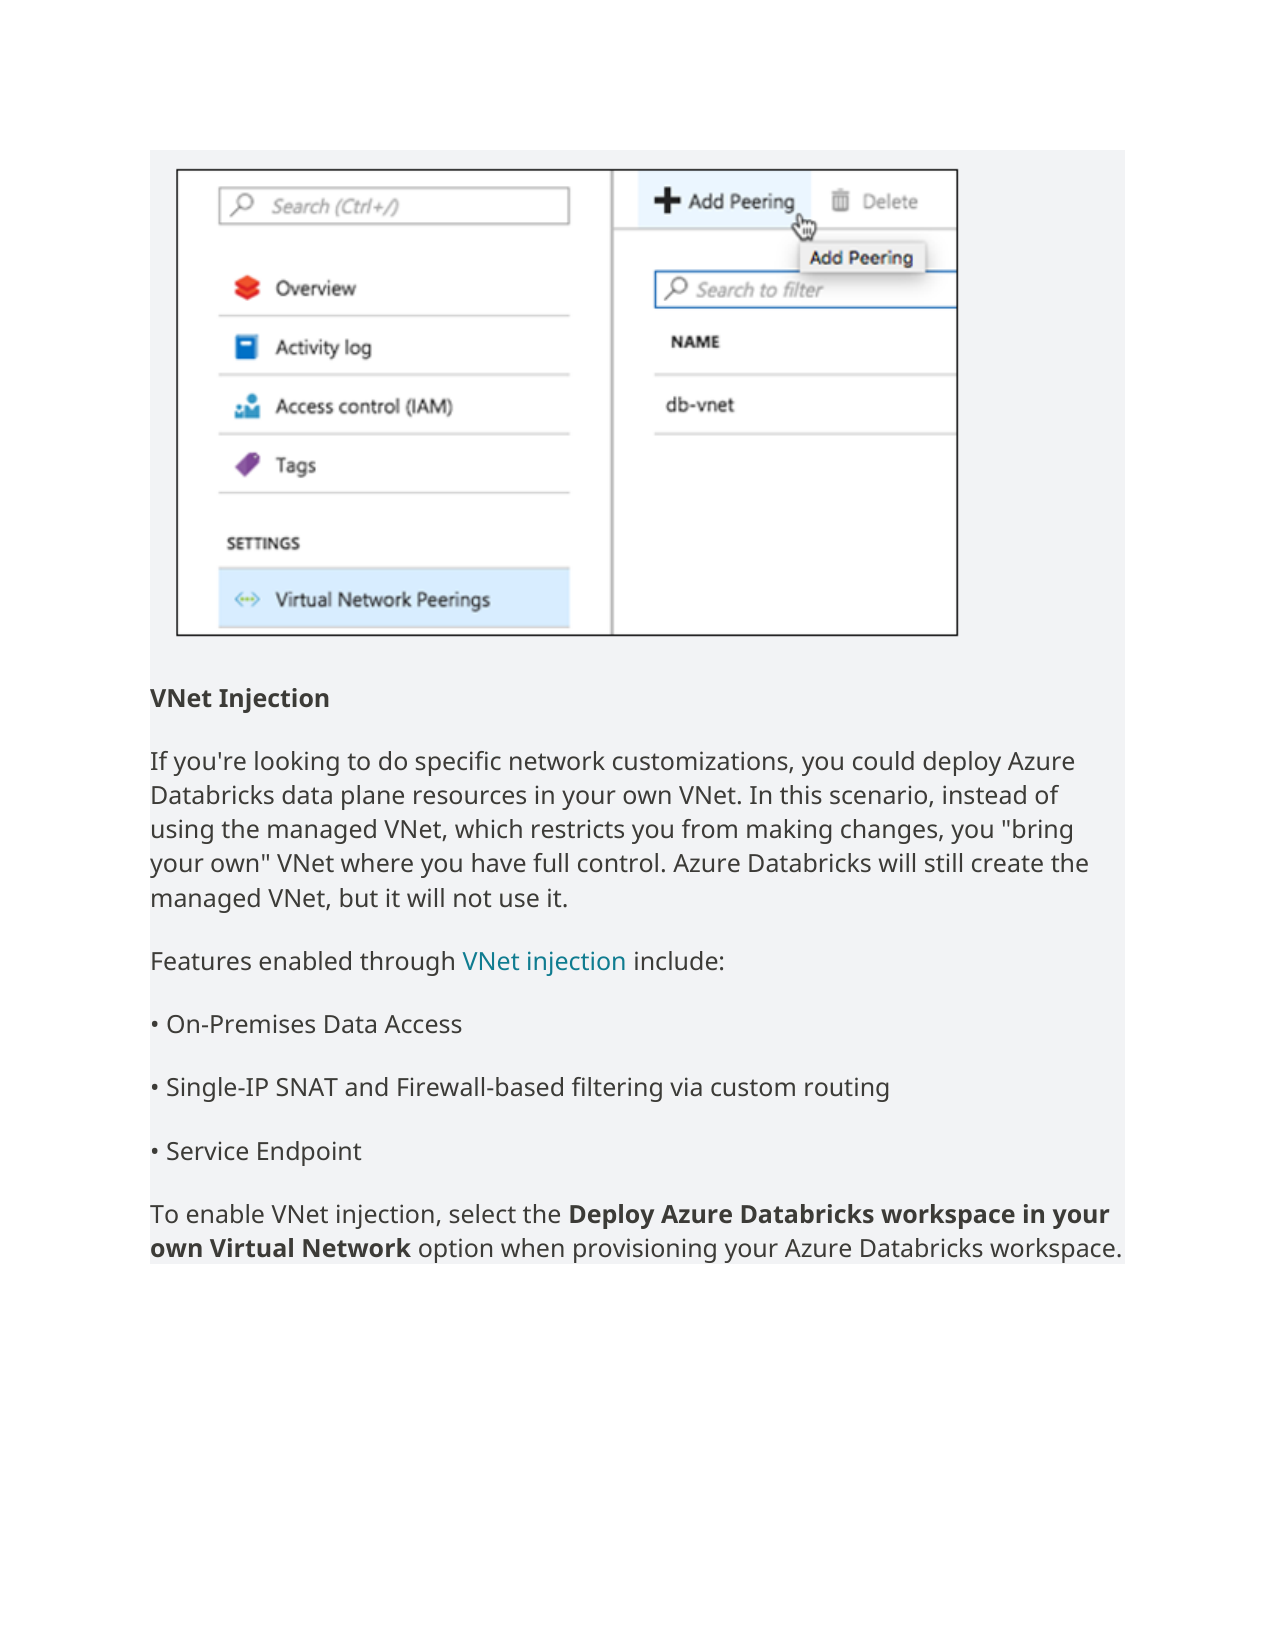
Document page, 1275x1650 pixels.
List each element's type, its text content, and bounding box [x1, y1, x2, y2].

text If you're looking to do specific network customizations, you could deploy Azure Databricks data plane resources in your own VNet. In this scenario, instead of using the managed VNet, which restricts you from making changes, you "bring your own" VNet where you have full control. Azure Databricks will still create the managed VNet, but it will not use it. [150, 744, 1125, 914]
text • Single-IP SNAT and Firewall-based filtering via custom routing [150, 1070, 1125, 1104]
text • Service Endpoint [150, 1133, 1125, 1167]
text • On-Premises Data Access [150, 1007, 1125, 1041]
text To enable VNet injection, select the Deploy Azure Databricks workspace in your own Virtual Network option when provisioning your Azure Databricks workspace. [150, 1196, 1125, 1264]
picture [150, 150, 988, 652]
text Features enabled through VNet injection include: [150, 943, 1125, 977]
text VNet Injection [150, 681, 1125, 715]
